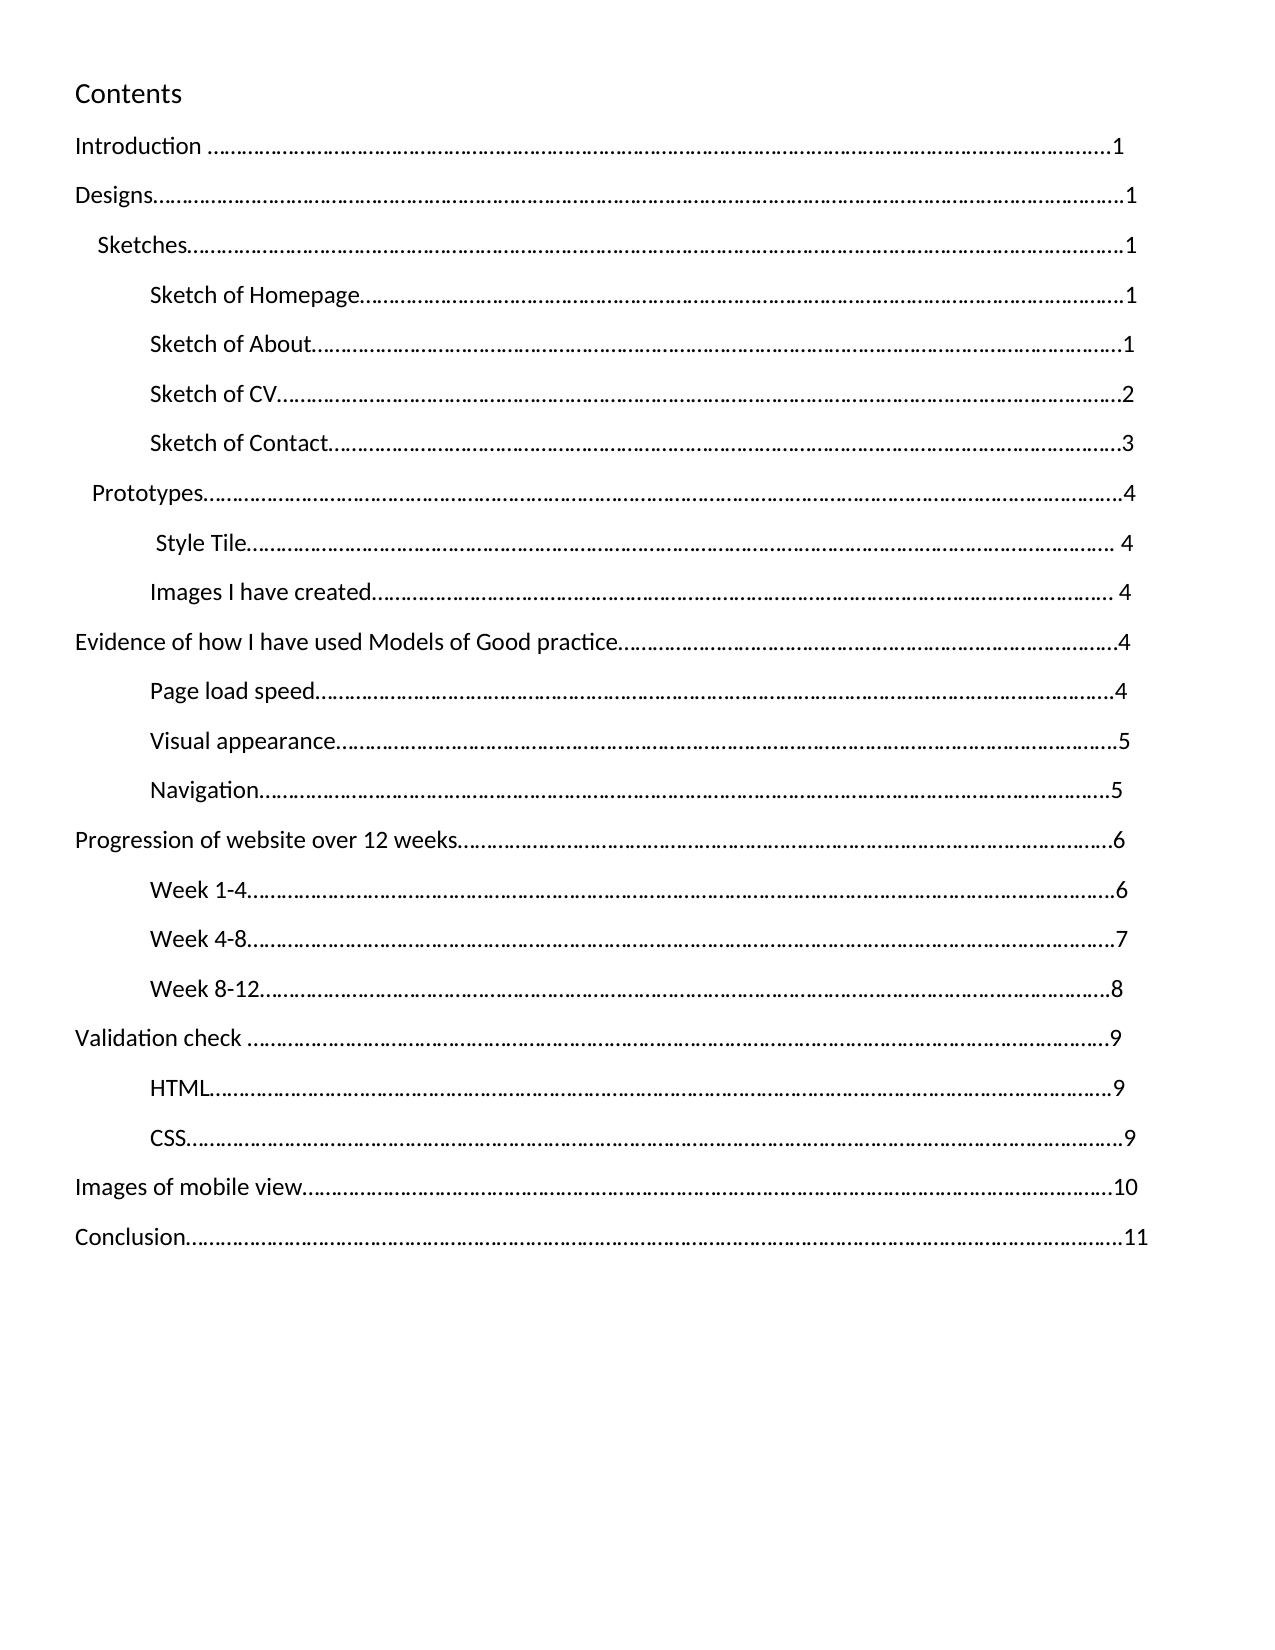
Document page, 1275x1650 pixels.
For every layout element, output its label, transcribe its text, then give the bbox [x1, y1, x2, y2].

text Introduction ………………………………………………………………………………………………………………………………………....1 [75, 130, 1200, 161]
text Week 4-8…………………………………………………………………………………………………………………………………….7 [75, 923, 1200, 954]
text Sketches……………………………………………………………………………………………………………………………………………….1 [75, 229, 1200, 260]
text Images I have created………………………………………………………………………………………………………………… 4 [75, 576, 1200, 607]
text Progression of website over 12 weeks……………………………………………………………………………………………………6 [75, 824, 1200, 855]
text Sketch of Homepage…………………………………………………………………………………………………………………….1 [75, 279, 1200, 309]
text Validation check ……………………………………………………………………………………………………………………………………9 [75, 1023, 1153, 1053]
text Week 8-12………………………………………………………………………………………………………………………………….8 [75, 973, 1153, 1003]
text Conclusion……………………………………………………………………………………………………………………………………………….11 [75, 1221, 1153, 1251]
text Sketch of Contact…………………………………………………………………………………………………………………………3 [75, 428, 1200, 458]
text Visual appearance……………………………………………………………………………………………………………………….5 [75, 725, 1200, 756]
text Style Tile……………………………………………………………………………………………………………………………………. 4 [75, 527, 1200, 557]
text Week 1-4…………………………………………………………………………………………………………………………………….6 [75, 874, 1200, 904]
text Navigation………………………………………………………………………………………………………………………………….5 [75, 775, 1200, 805]
text Designs…………………………………………………………………………………………………………………………………………………….1 [75, 180, 1200, 210]
text Sketch of About……………………………………………………………………………………………………………………………1 [75, 328, 1200, 359]
text Prototypes…………………………………………………………………………………………………………………………………………….4 [75, 477, 1200, 508]
text Evidence of how I have used Models of Good practice……………………………………………………………………………4 [75, 626, 1200, 656]
text Images of mobile view……………………………………………………………………………………………………………………………10 [75, 1171, 1153, 1202]
text CSS……………………………………………………………………………………………………………………………………………….9 [75, 1122, 1153, 1152]
text Page load speed………………………………………………………………………………………………………………………….4 [75, 676, 1200, 706]
text Contents [75, 75, 1200, 111]
text Sketch of CV…………………………………………………………………………………………………………………………………2 [75, 378, 1200, 408]
text HTML………………………………………………………………………………………………………………………………………….9 [75, 1072, 1153, 1103]
